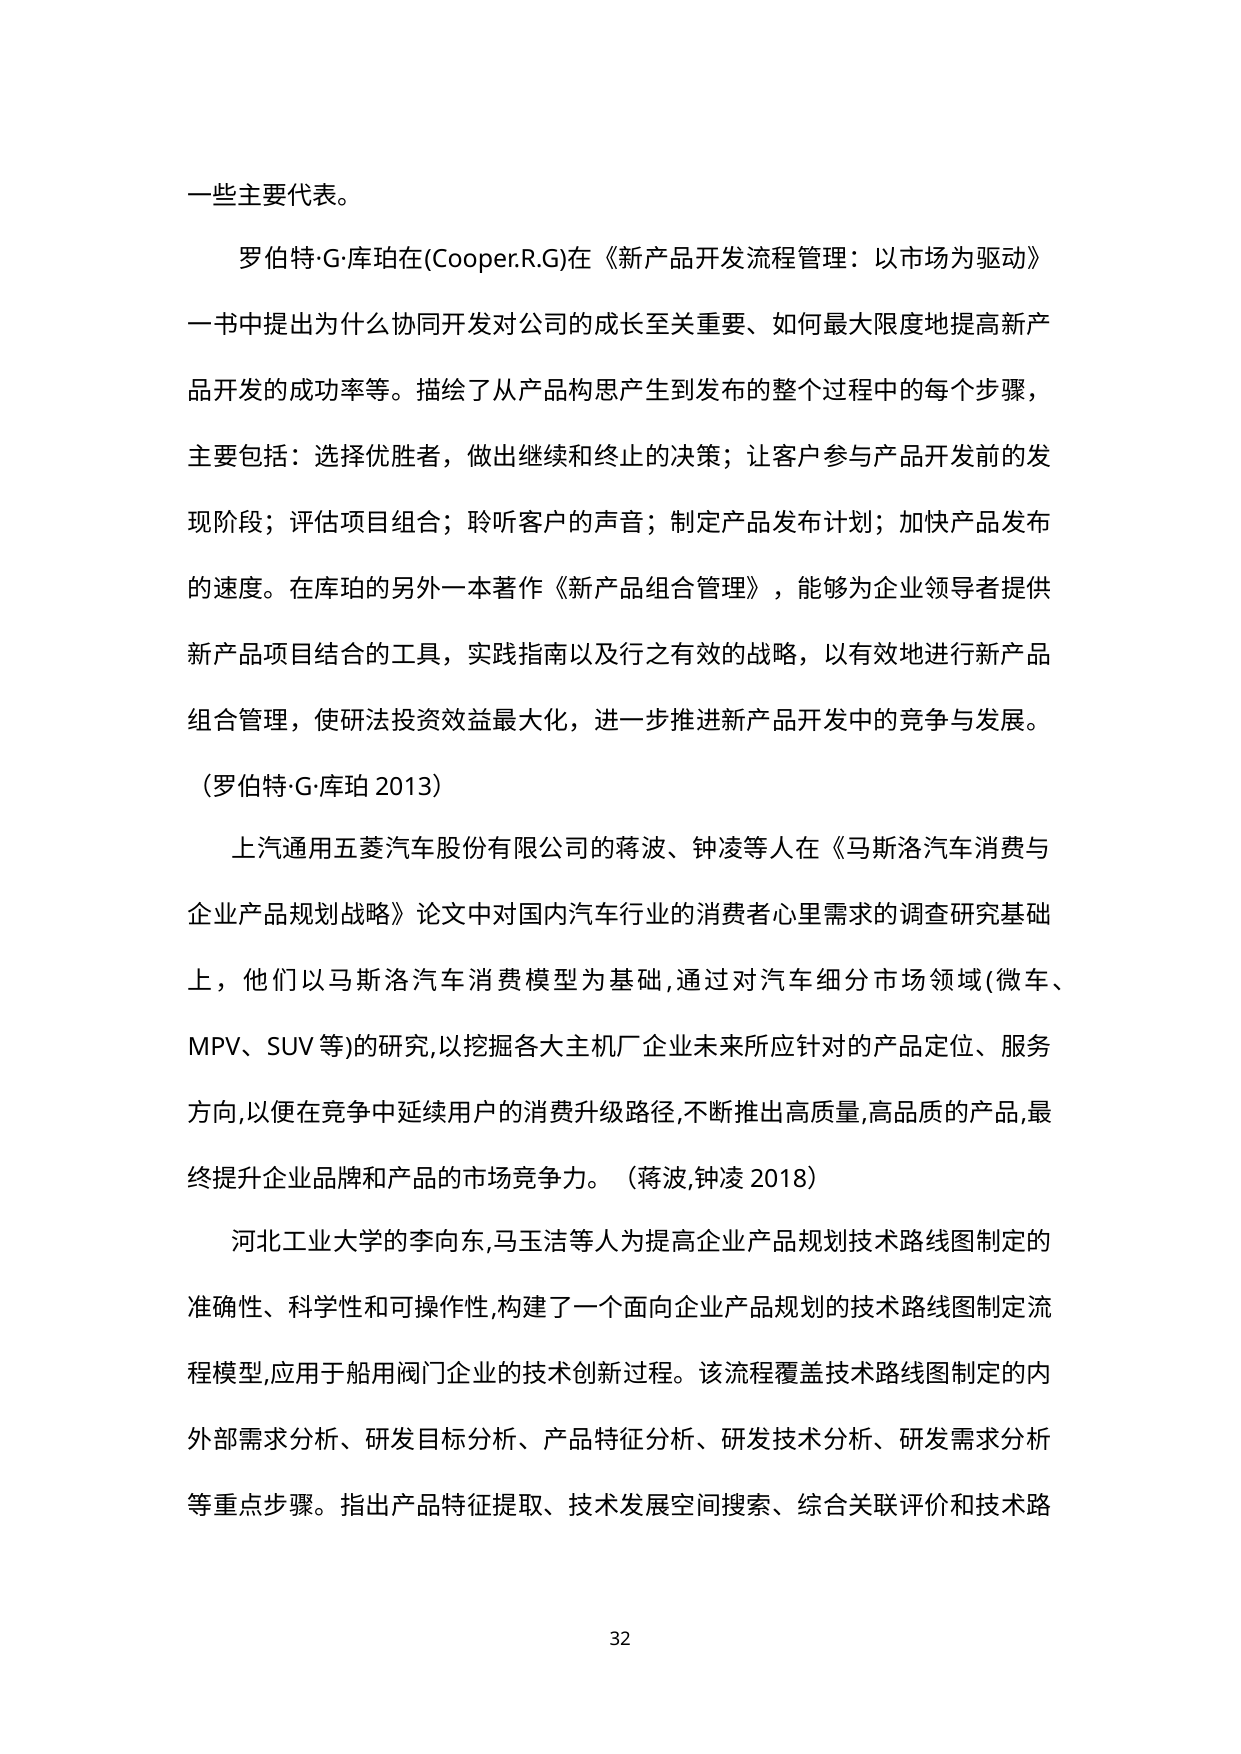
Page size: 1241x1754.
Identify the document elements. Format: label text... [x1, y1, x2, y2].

text 罗伯特·G·库珀在(Cooper.R.G)在《新产品开发流程管理：以市场为驱动》一书中提出为什么协同开发对公司的成长至关重要、如何最大限度地提高新产品开发的成功率等。描绘了从产品构思产生到发布的整个过程中的每个步骤，主要包括：选择优胜者，做出继续和终止的决策；让客户参与产品开发前的发现阶段；评估项目组合；聆听客户的声音；制定产品发布计划；加快产品发布的速度。在库珀的另外一本著作《新产品组合管理》，能够为企业领导者提供新产品项目结合的工具，实践指南以及行之有效的战略，以有效地进行新产品组合管理，使研法投资效益最大化，进一步推进新产品开发中的竞争与发展。（罗伯特·G·库珀 2013） [187, 234, 1053, 807]
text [187, 172, 1053, 216]
text 上汽通用五菱汽车股份有限公司的蒋波、钟凌等人在《马斯洛汽车消费与企业产品规划战略》论文中对国内汽车行业的消费者心里需求的调查研究基础上，他们以马斯洛汽车消费模型为基础,通过对汽车细分市场领域(微车、MPV、SUV等)的研究,以挖掘各大主机厂企业未来所应针对的产品定位、服务方向,以便在竞争中延续用户的消费升级路径,不断推出高质量,高品质的产品,最终提升企业品牌和产品的市场竞争力。（蒋波,钟凌 2018） [187, 825, 1053, 1199]
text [187, 1217, 1053, 1525]
